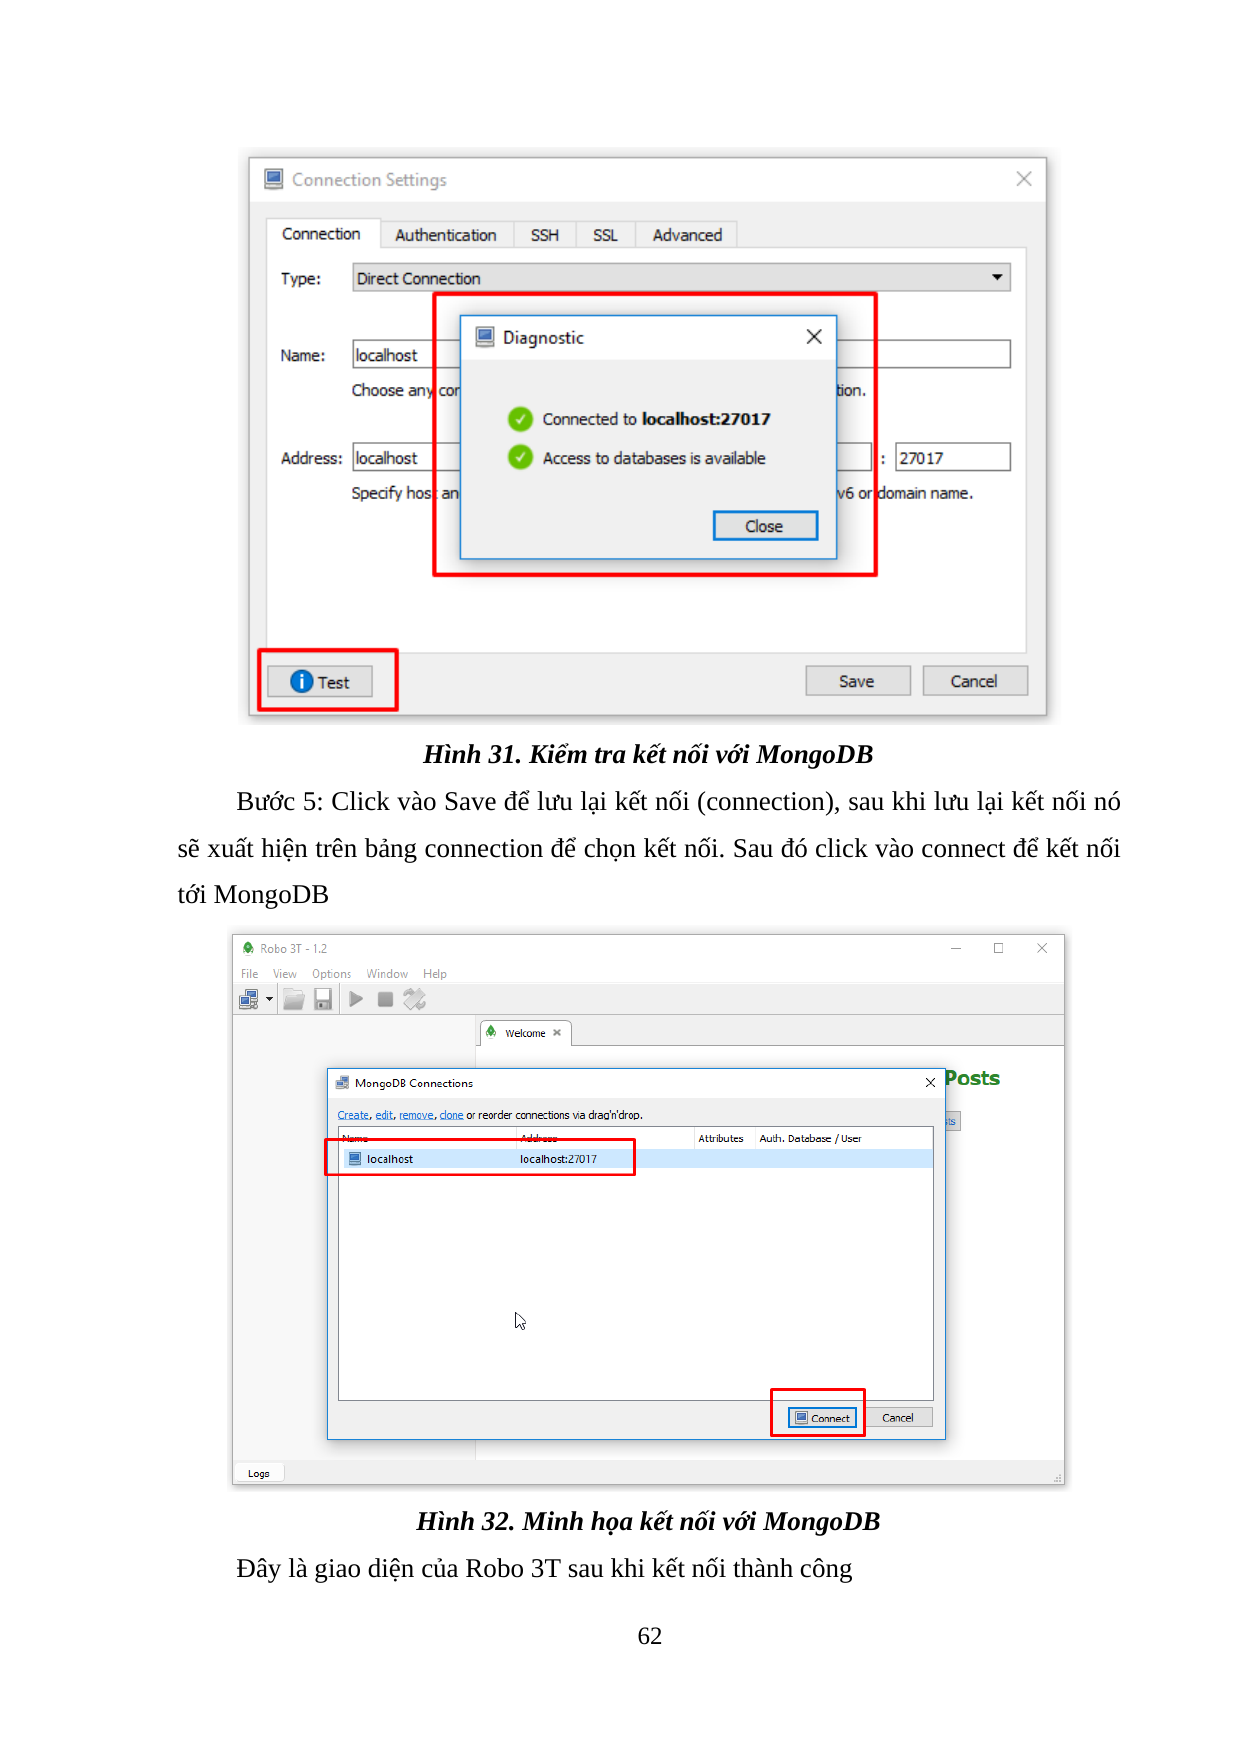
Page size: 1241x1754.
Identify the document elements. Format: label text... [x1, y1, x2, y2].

picture [237, 147, 1062, 725]
text Bước 5: Click vào Save để lưu lại kết nối (connection), sau khi lưu lại kết nối nó sẽ xuất hiện trên bảng connection để chọn kết nối. Sau đó click vào connect để kết nối tới MongoDB [177, 785, 1122, 910]
text Đây là giao diện của Robo 3T sau khi kết nối thành công [177, 1552, 1122, 1583]
picture [227, 925, 1073, 1492]
text Hình 32. Minh họa kết nối với MongoDB [177, 1506, 1122, 1537]
text Hình 31. Kiểm tra kết nối với MongoDB [177, 739, 1122, 770]
